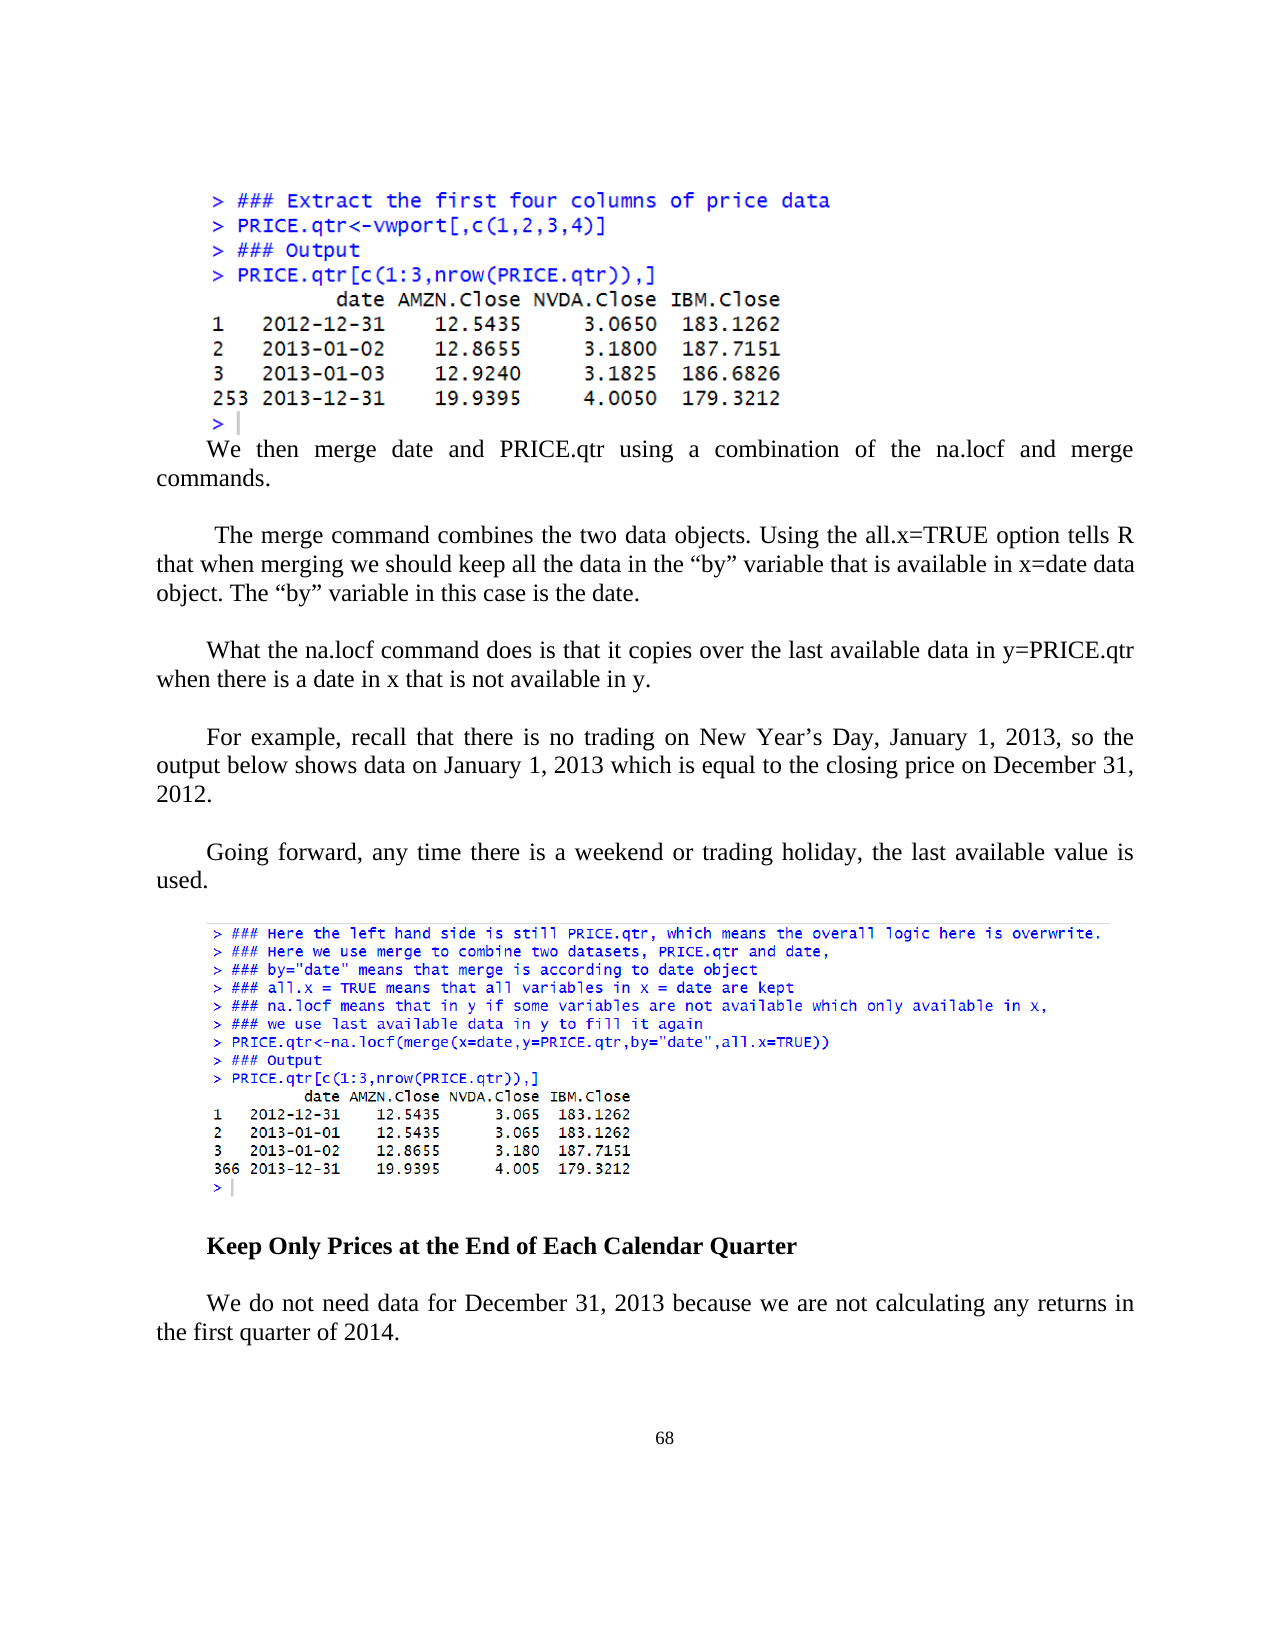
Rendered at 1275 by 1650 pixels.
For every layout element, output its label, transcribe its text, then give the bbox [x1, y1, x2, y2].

text We then merge date and PRICE.qtr using a combination of the na.locf and merge commands. [156, 434, 1135, 492]
text For example, recall that there is no trading on New Year’s Day, January 1, 2013, so the output below shows data on January 1, 2013 which is equal to the closing price on December 31, 2012. [156, 722, 1135, 808]
picture [206, 189, 833, 435]
text What the na.locf command does is that it copies over the last available data in y=PRICE.qtr when there is a date in x that is not available in y. [156, 636, 1135, 693]
text Keep Only Prices at the End of Each Calendar Quarter [156, 1231, 1135, 1260]
text The merge command combines the two data objects. Using the all.x=TRUE option tells R that when merging we should keep all the data in the “by” variable that is available in x=date data object. The “by” variable in this case is the date. [156, 521, 1135, 607]
text Going forward, any time there is a weekend or trading holiday, the last available value is used. [156, 837, 1135, 894]
text We do not need data for December 31, 2013 because we are not calculating any returns in the first quarter of 2014. [156, 1288, 1135, 1346]
picture [206, 923, 1110, 1203]
